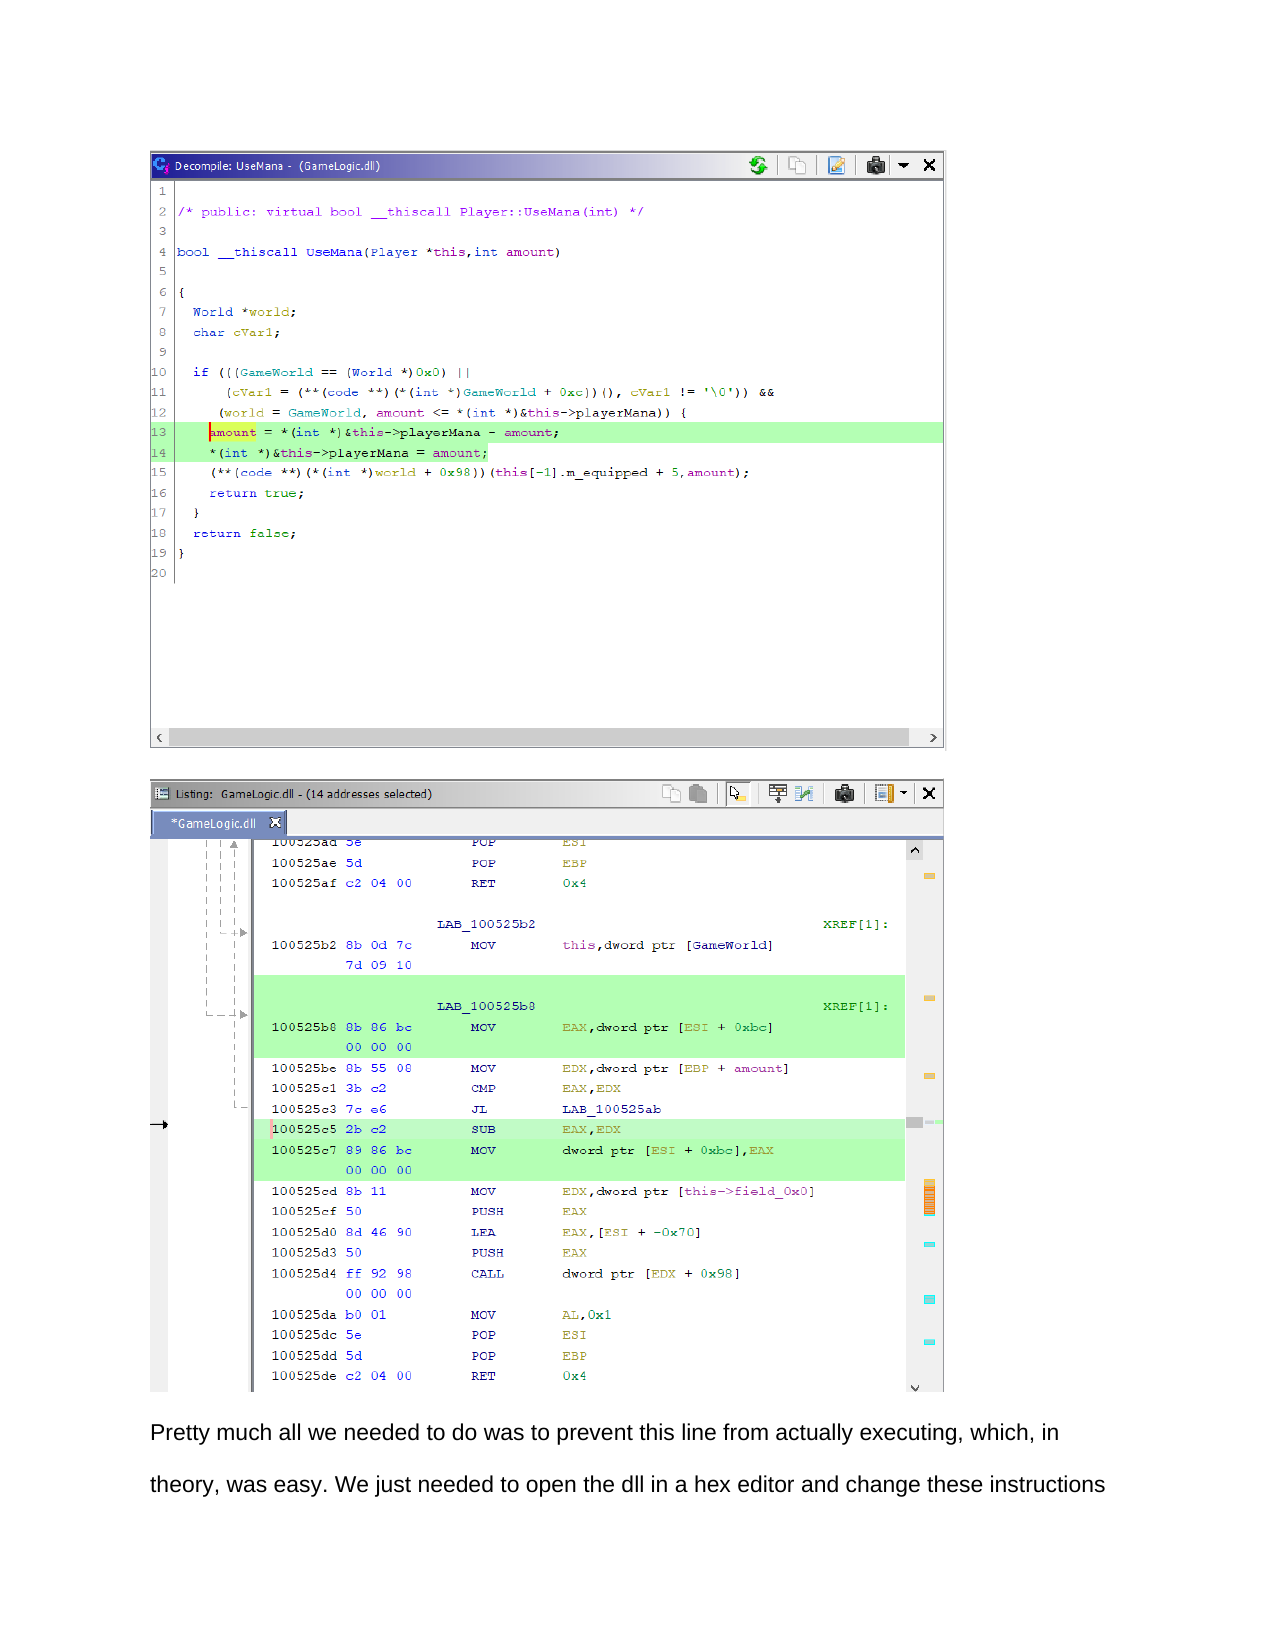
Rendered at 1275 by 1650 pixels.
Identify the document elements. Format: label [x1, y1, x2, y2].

text [150, 1418, 1125, 1497]
picture [150, 777, 944, 1392]
picture [150, 150, 947, 751]
